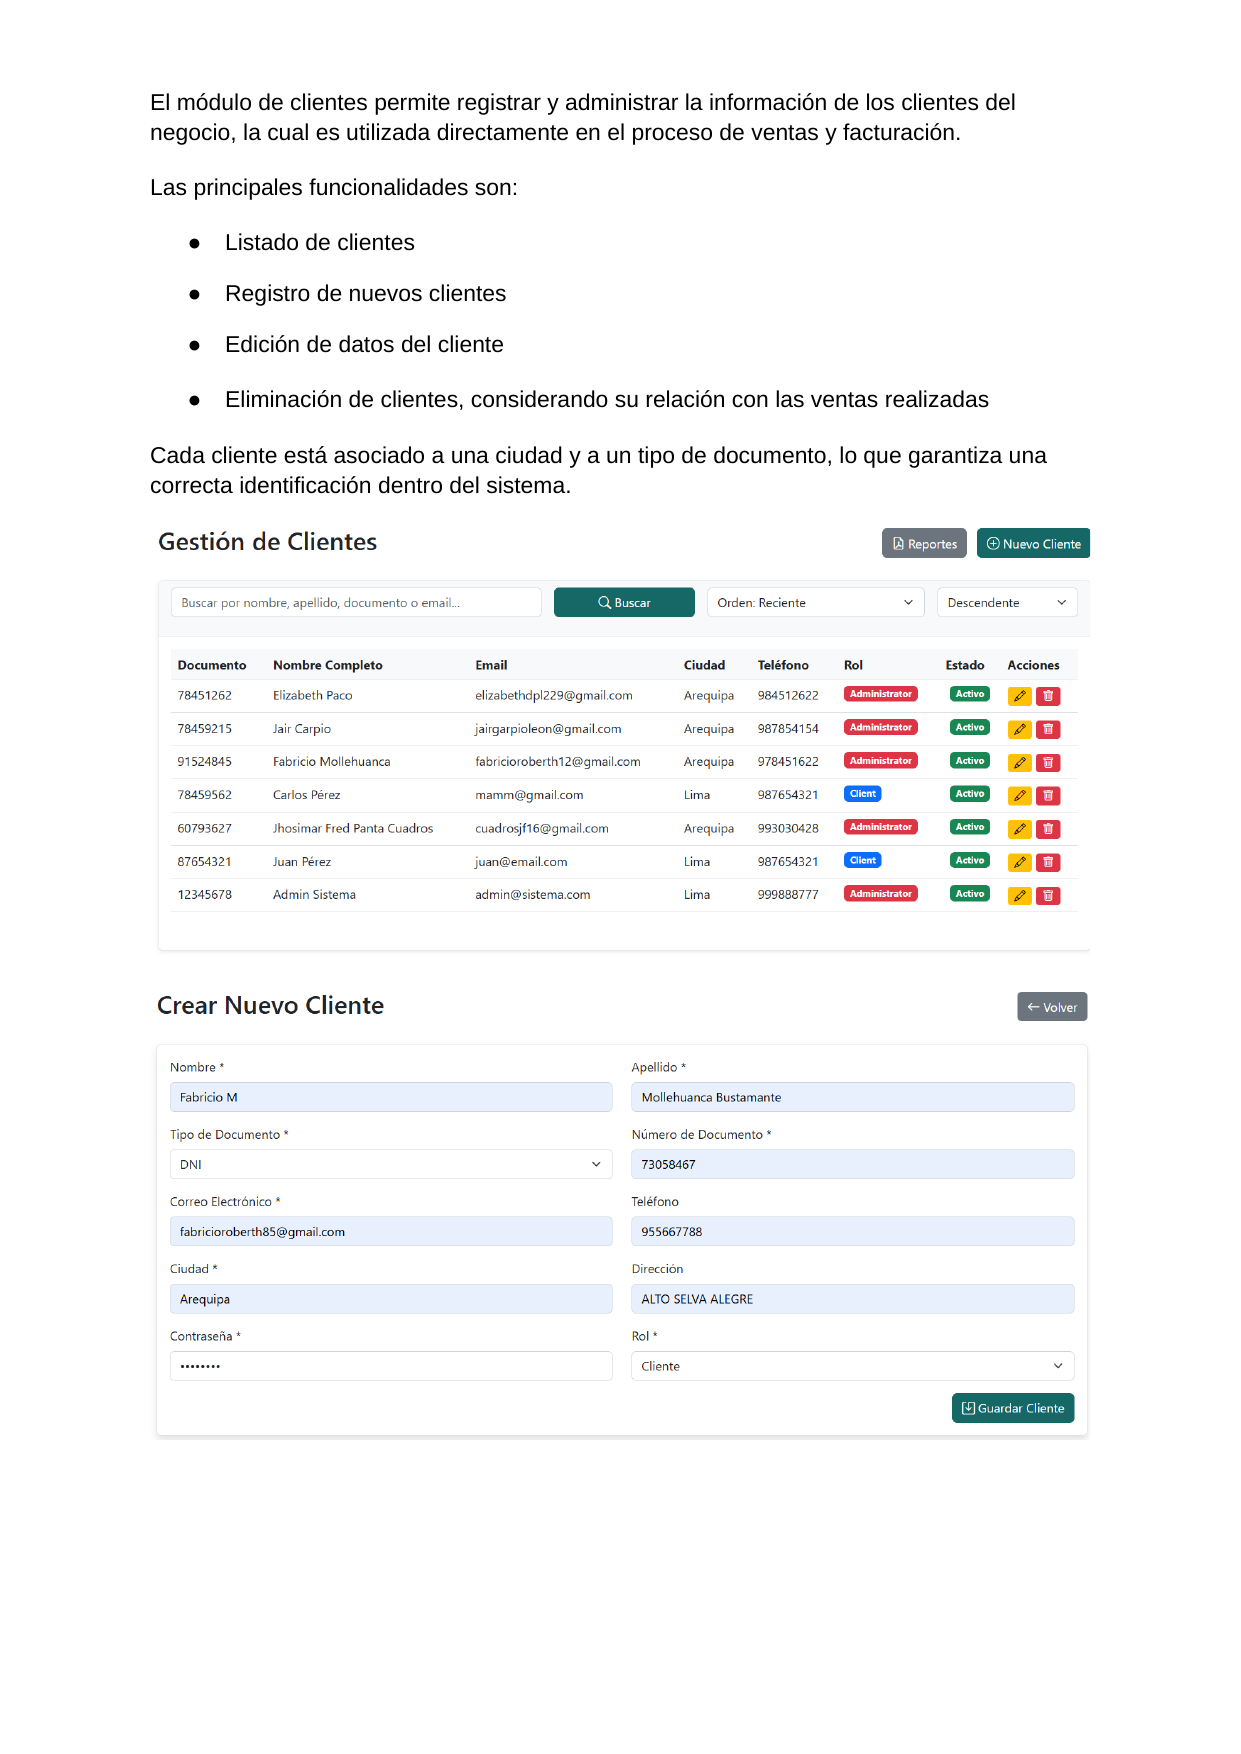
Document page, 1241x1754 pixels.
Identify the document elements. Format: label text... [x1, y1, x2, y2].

picture [150, 987, 1091, 1440]
list Edición de datos del cliente [187, 331, 1090, 358]
text Cada cliente está asociado a una ciudad y a un tipo de documento, lo que garantiza una correcta identificación dentro del sistema. [150, 442, 1090, 498]
text Las principales funcionalidades son: [150, 174, 1090, 200]
picture [150, 527, 1091, 959]
text El módulo de clientes permite registrar y administrar la información de los clientes del negocio, la cual es utilizada directamente en el proceso de ventas y facturación. [150, 88, 1090, 145]
list Eliminación de clientes, considerando su relación con las ventas realizadas [187, 386, 1090, 413]
list Registro de nuevos clientes [187, 280, 1090, 307]
list Listado de clientes [187, 229, 1090, 256]
